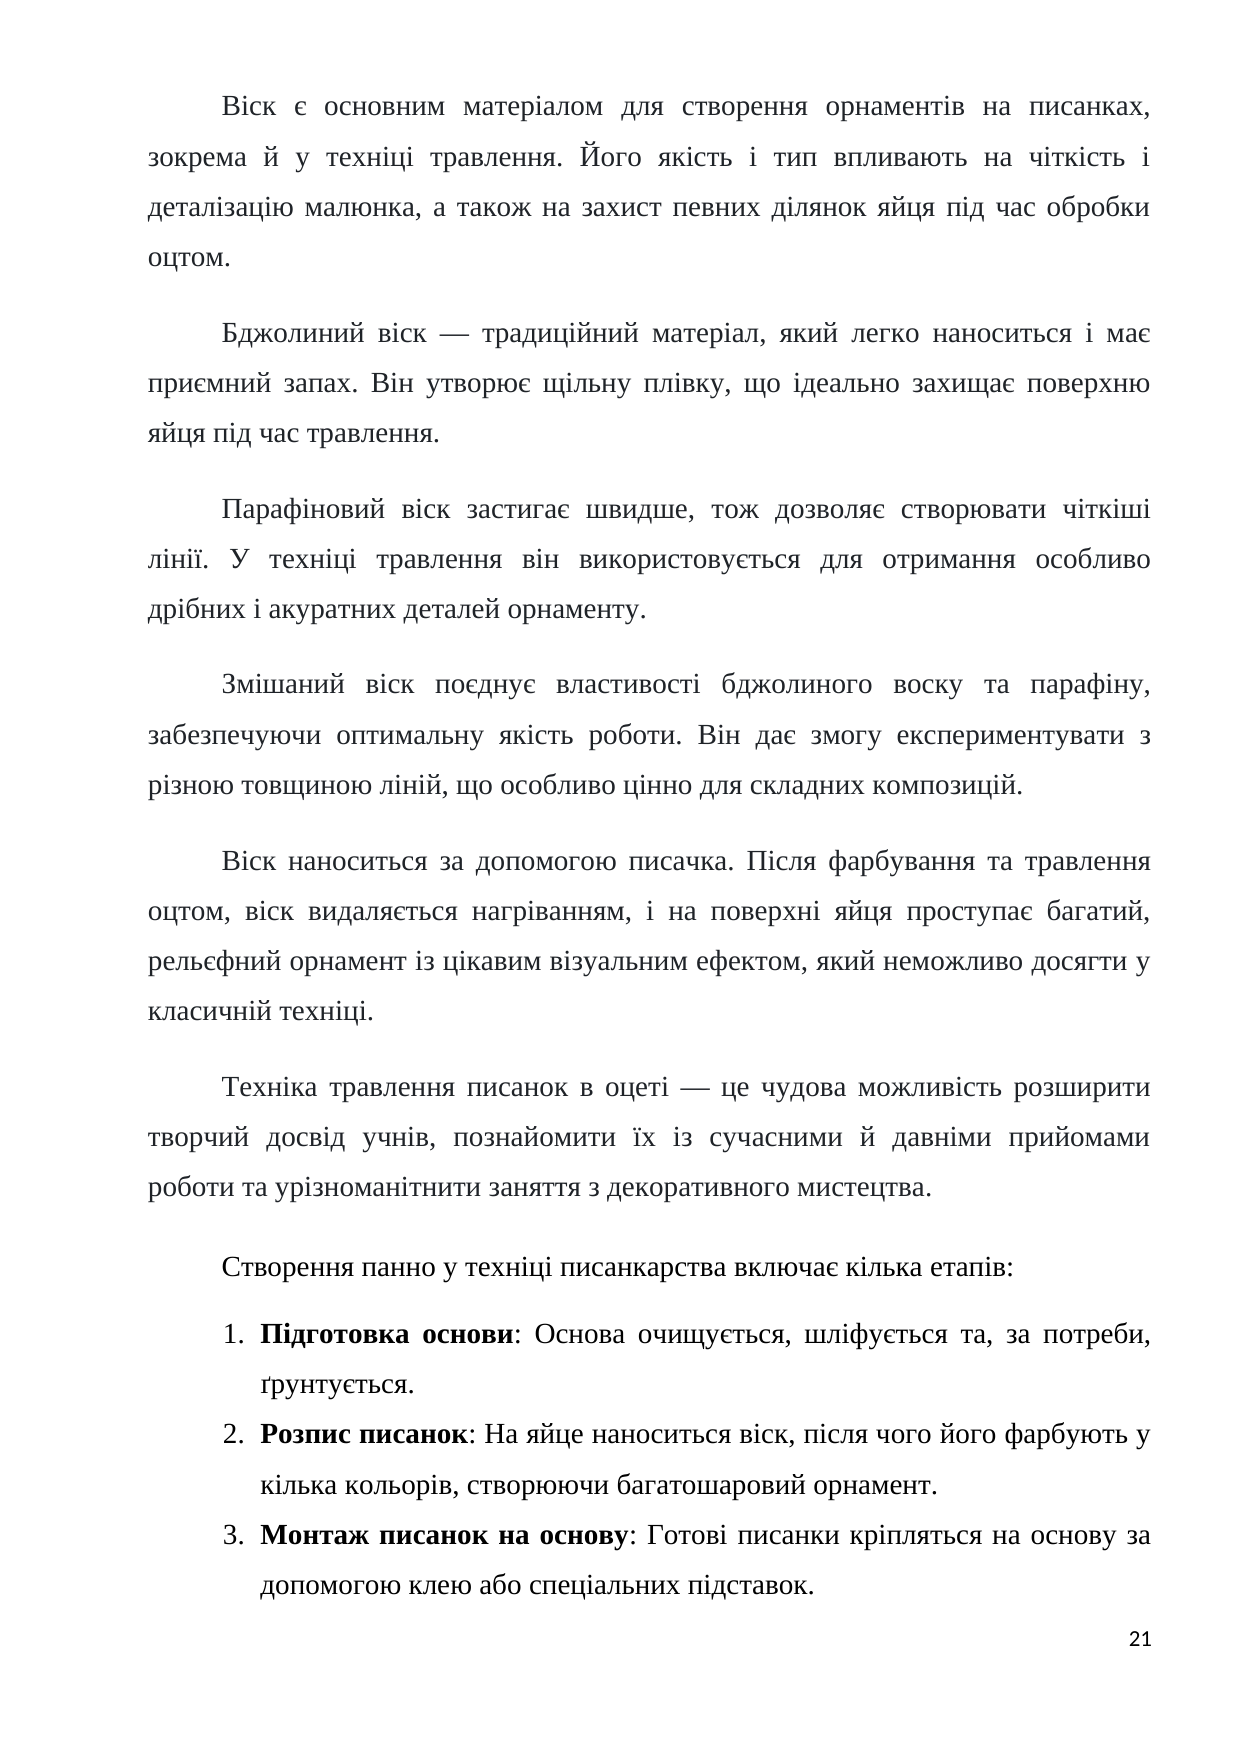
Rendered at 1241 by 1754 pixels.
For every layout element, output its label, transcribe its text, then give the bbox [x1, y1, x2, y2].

list Монтаж писанок на основу: Готові писанки кріпляться на основу за допомогою клею або спеціальних підставок. [223, 1517, 1152, 1601]
list Підготовка основи: Основа очищується, шліфується та, за потреби, ґрунтується. [223, 1316, 1152, 1400]
text Створення панно у техніці писанкарства включає кілька етапів: [148, 1249, 1152, 1282]
text Парафіновий віск застигає швидше, тож дозволяє створювати чіткіші лінії. У техніці травлення він використовується для отримання особливо дрібних і акуратних деталей орнаменту. [148, 491, 1152, 625]
text Змішаний віск поєднує властивості бджолиного воску та парафіну, забезпечуючи оптимальну якість роботи. Він дає змогу експериментувати з різною товщиною ліній, що особливо цінно для складних композицій. [148, 667, 1152, 801]
text Віск є основним матеріалом для створення орнаментів на писанках, зокрема й у техніці травлення. Його якість і тип впливають на чіткість і деталізацію малюнка, а також на захист певних ділянок яйця під час обробки оцтом. [148, 88, 1152, 273]
text Бджолиний віск — традиційний матеріал, який легко наноситься і має приємний запах. Він утворює щільну плівку, що ідеально захищає поверхню яйця під час травлення. [148, 315, 1152, 449]
list Розпис писанок: На яйце наноситься віск, після чого його фарбують у кілька кольорів, створюючи багатошаровий орнамент. [223, 1417, 1152, 1500]
text Техніка травлення писанок в оцеті — це чудова можливість розширити творчий досвід учнів, познайомити їх із сучасними й давніми прийомами роботи та урізноманітнити заняття з декоративного мистецтва. [148, 1069, 1152, 1203]
text Віск наноситься за допомогою писачка. Після фарбування та травлення оцтом, віск видаляється нагріванням, і на поверхні яйця проступає багатий, рельєфний орнамент із цікавим візуальним ефектом, який неможливо досягти у класичній техніці. [148, 843, 1152, 1027]
